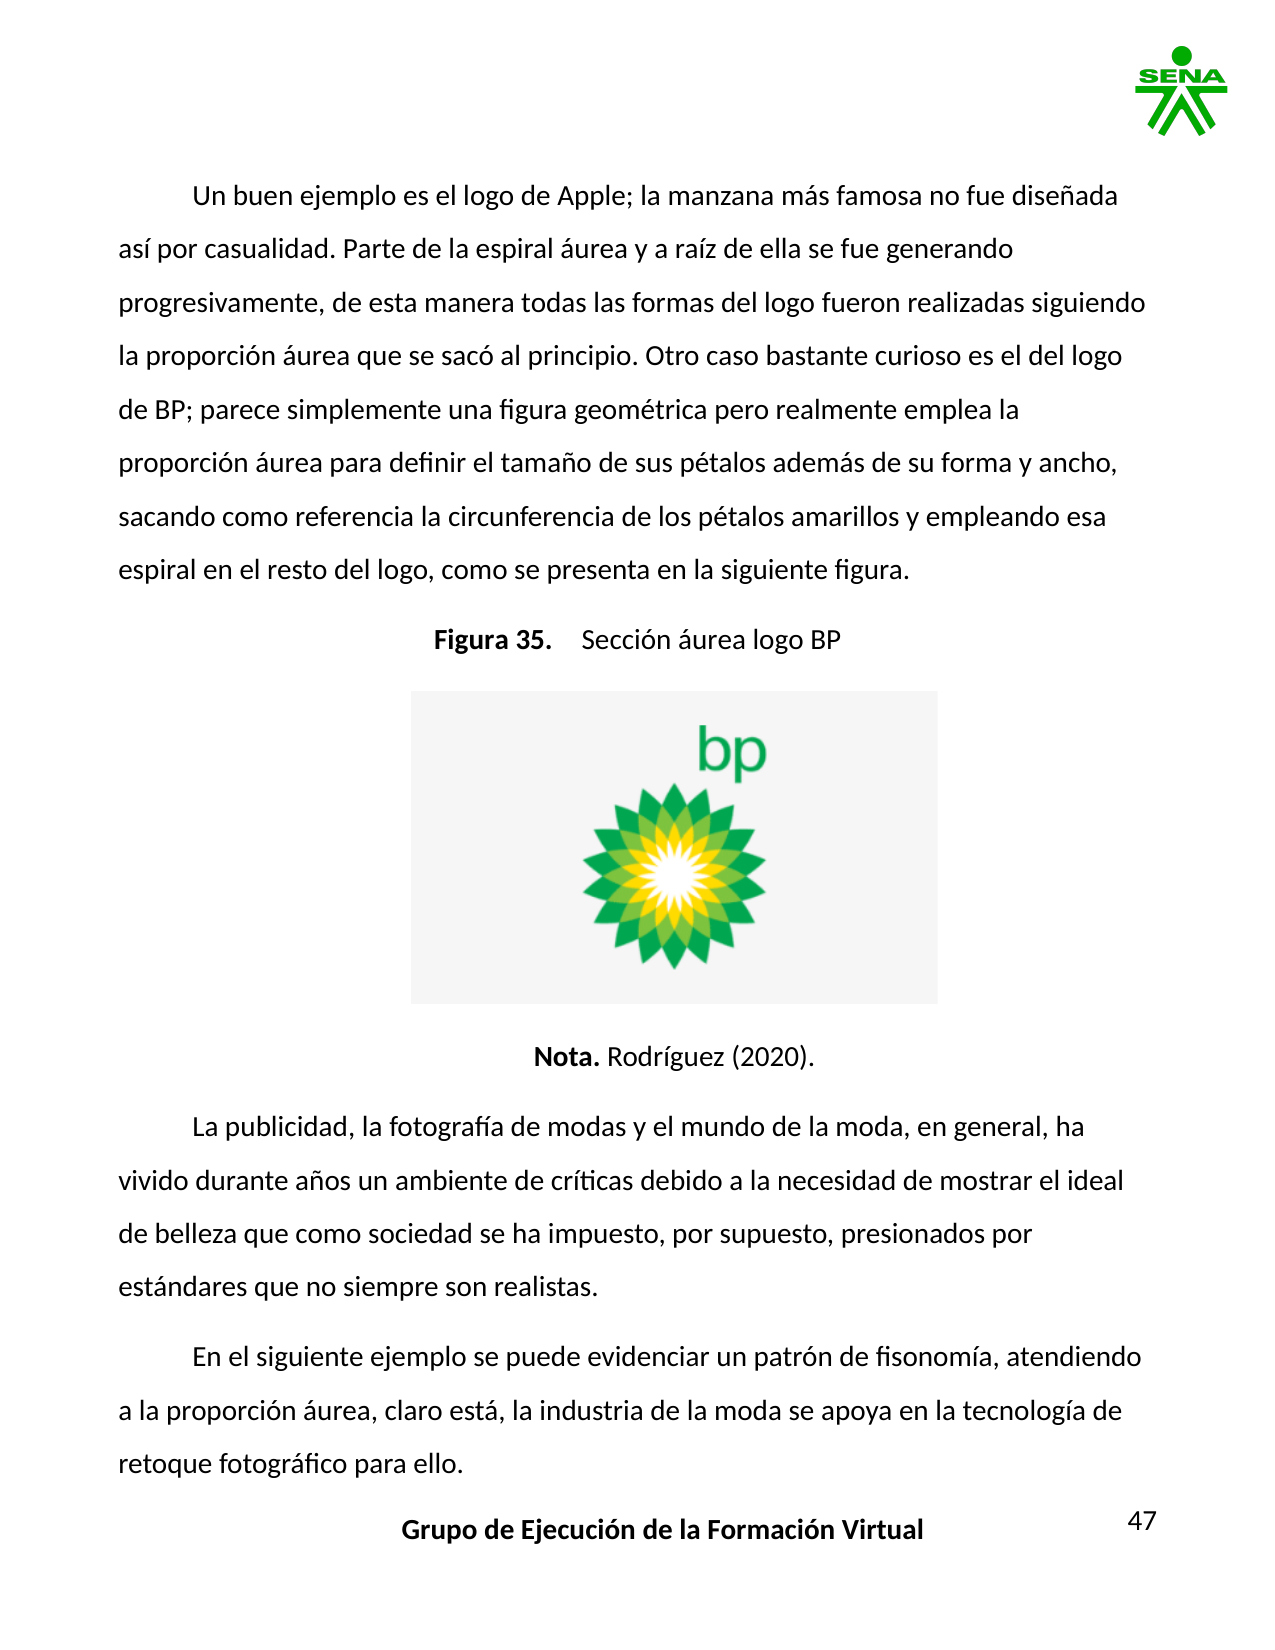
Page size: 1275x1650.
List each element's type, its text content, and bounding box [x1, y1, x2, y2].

picture [1135, 46, 1228, 136]
text Un buen ejemplo es el logo de Apple; la manzana más famosa no fue diseñada así por casualidad. Parte de la espiral áurea y a raíz de ella se fue generando progresivamente, de esta manera todas las formas del logo fueron realizadas siguiendo la proporción áurea que se sacó al principio. Otro caso bastante curioso es el del logo de BP; parece simplemente una figura geométrica pero realmente emplea la proporción áurea para definir el tamaño de sus pétalos además de su forma y ancho, sacando como referencia la circunferencia de los pétalos amarillos y empleando esa espiral en el resto del logo, como se presenta en la siguiente figura. [118, 177, 1157, 587]
text Sección áurea logo BP [118, 621, 1157, 657]
text En el siguiente ejemplo se puede evidenciar un patrón de fisonomía, atendiendo a la proporción áurea, claro está, la industria de la moda se apoya en la tecnología de retoque fotográfico para ello. [118, 1338, 1157, 1481]
picture [411, 691, 938, 1004]
text La publicidad, la fotografía de modas y el mundo de la moda, en general, ha vivido durante años un ambiente de críticas debido a la necesidad de mostrar el ideal de belleza que como sociedad se ha impuesto, por supuesto, presionados por estándares que no siempre son realistas. [118, 1108, 1157, 1304]
text Nota. Rodríguez (2020). [118, 1038, 1157, 1074]
